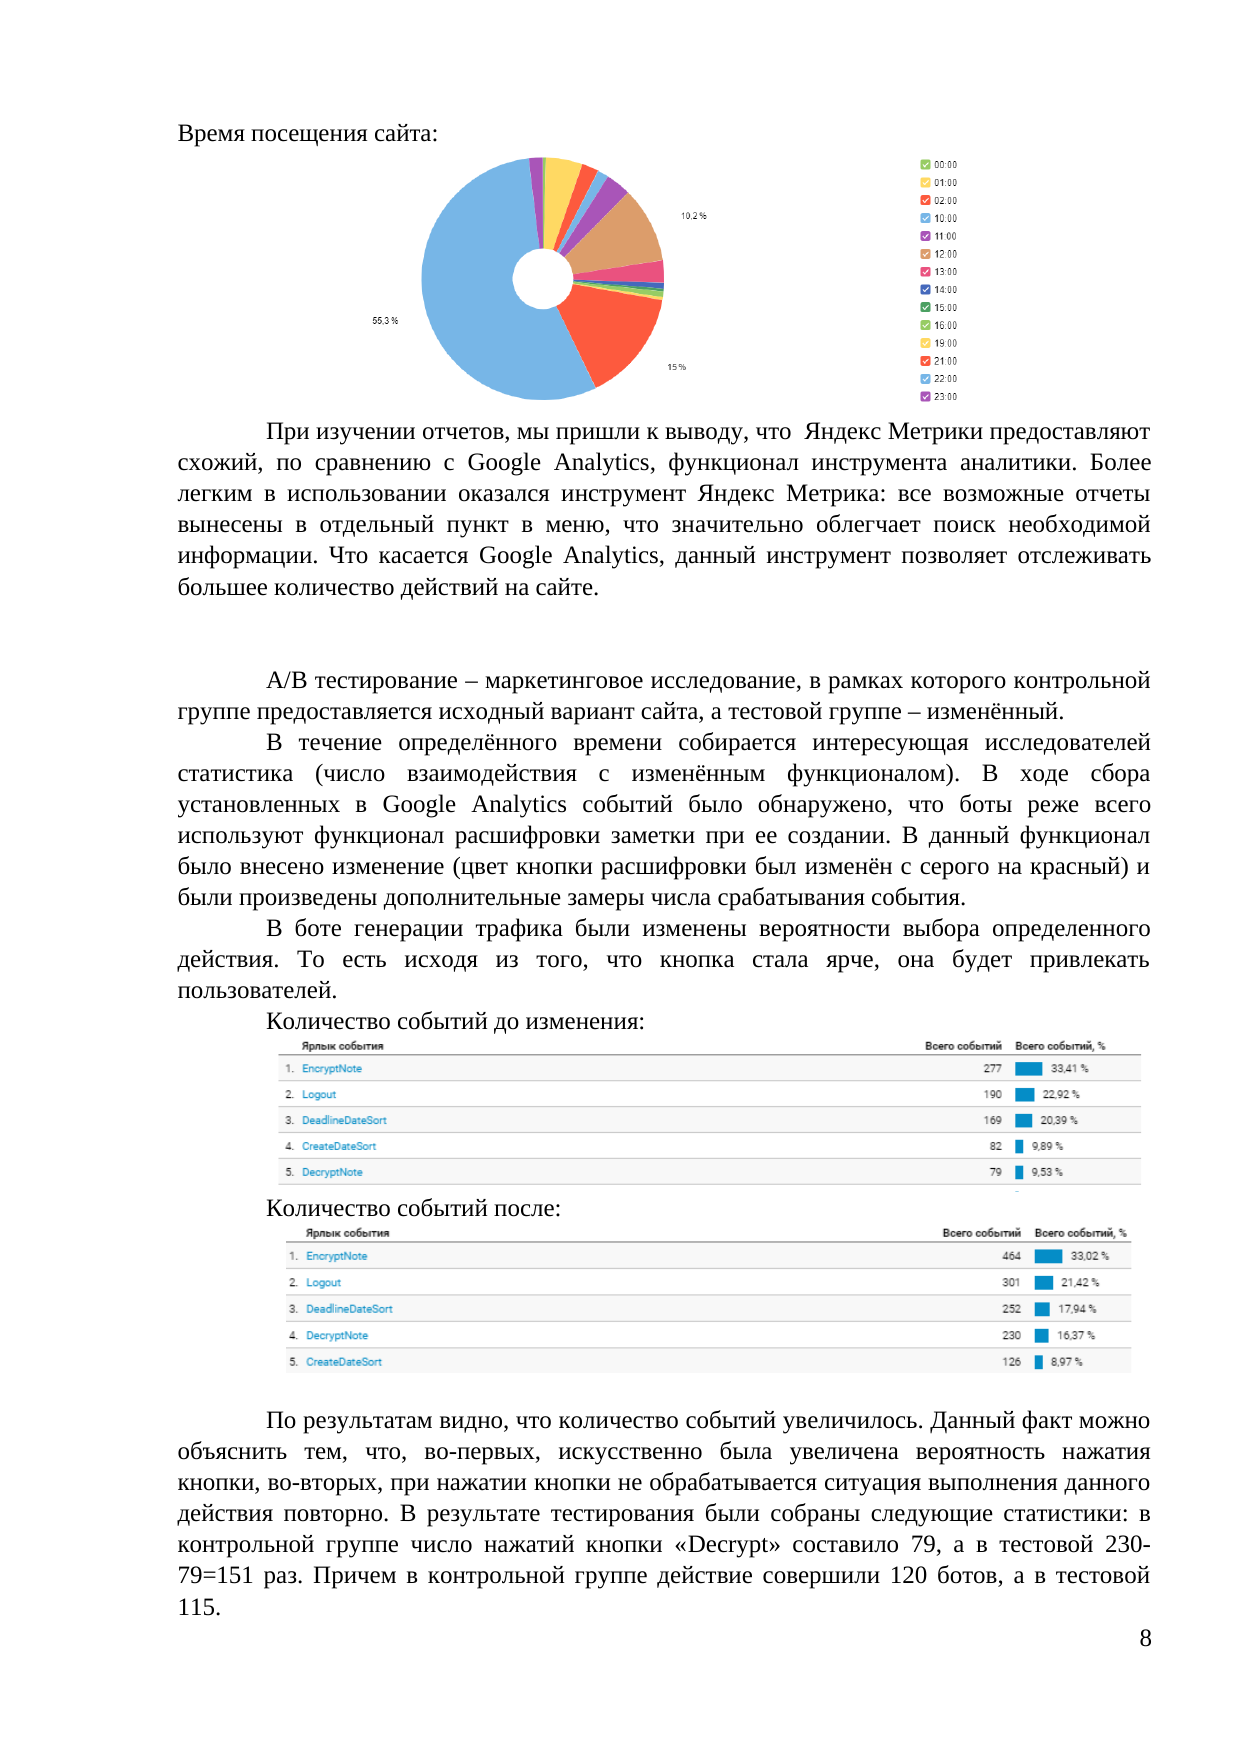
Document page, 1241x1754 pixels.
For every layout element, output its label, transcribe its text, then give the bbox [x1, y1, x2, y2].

text Количество событий после: [177, 1193, 1152, 1222]
text По результатам видно, что количество событий увеличилось. Данный факт можно объяснить тем, что, во-первых, искусственно была увеличена вероятность нажатия кнопки, во-вторых, при нажатии кнопки не обрабатывается ситуация выполнения данного действия повторно. В результате тестирования были собраны следующие статистики: в контрольной группе число нажатий кнопки «Decrypt» составило 79, а в тестовой 230-79=151 раз. Причем в контрольной группе действие совершили 120 ботов, а в тестовой 115. [177, 1405, 1152, 1620]
text В течение определённого времени собирается интересующая исследователей статистика (число взаимодействия с изменённым функционалом). В ходе сбора установленных в Google Analytics событий было обнаружено, что боты реже всего используют функционал расшифровки заметки при ее создании. В данный функционал было внесено изменение (цвет кнопки расшифровки был изменён с серого на красный) и были произведены дополнительные замеры числа срабатывания события. [177, 727, 1152, 911]
picture [276, 1037, 1142, 1192]
text Количество событий до изменения: [177, 1006, 1152, 1035]
text При изучении отчетов, мы пришли к выводу, что Яндекс Метрики предоставляют схожий, по сравнению с Google Analytics, функционал инструмента аналитики. Более легким в использовании оказался инструмент Яндекс Метрика: все возможные отчеты вынесены в отдельный пункт в меню, что значительно облегчает поиск необходимой информации. Что касается Google Analytics, данный инструмент позволяет отслеживать большее количество действий на сайте. [177, 416, 1152, 600]
text А/B тестирование – маркетинговое исследование, в рамках которого контрольной группе предоставляется исходный вариант сайта, а тестовой группе – изменённый. [177, 665, 1152, 724]
picture [363, 149, 966, 414]
picture [286, 1224, 1132, 1373]
text Время посещения сайта: [177, 118, 1152, 147]
text В боте генерации трафика были изменены вероятности выбора определенного действия. То есть исходя из того, что кнопка стала ярче, она будет привлекать пользователей. [177, 913, 1152, 1004]
